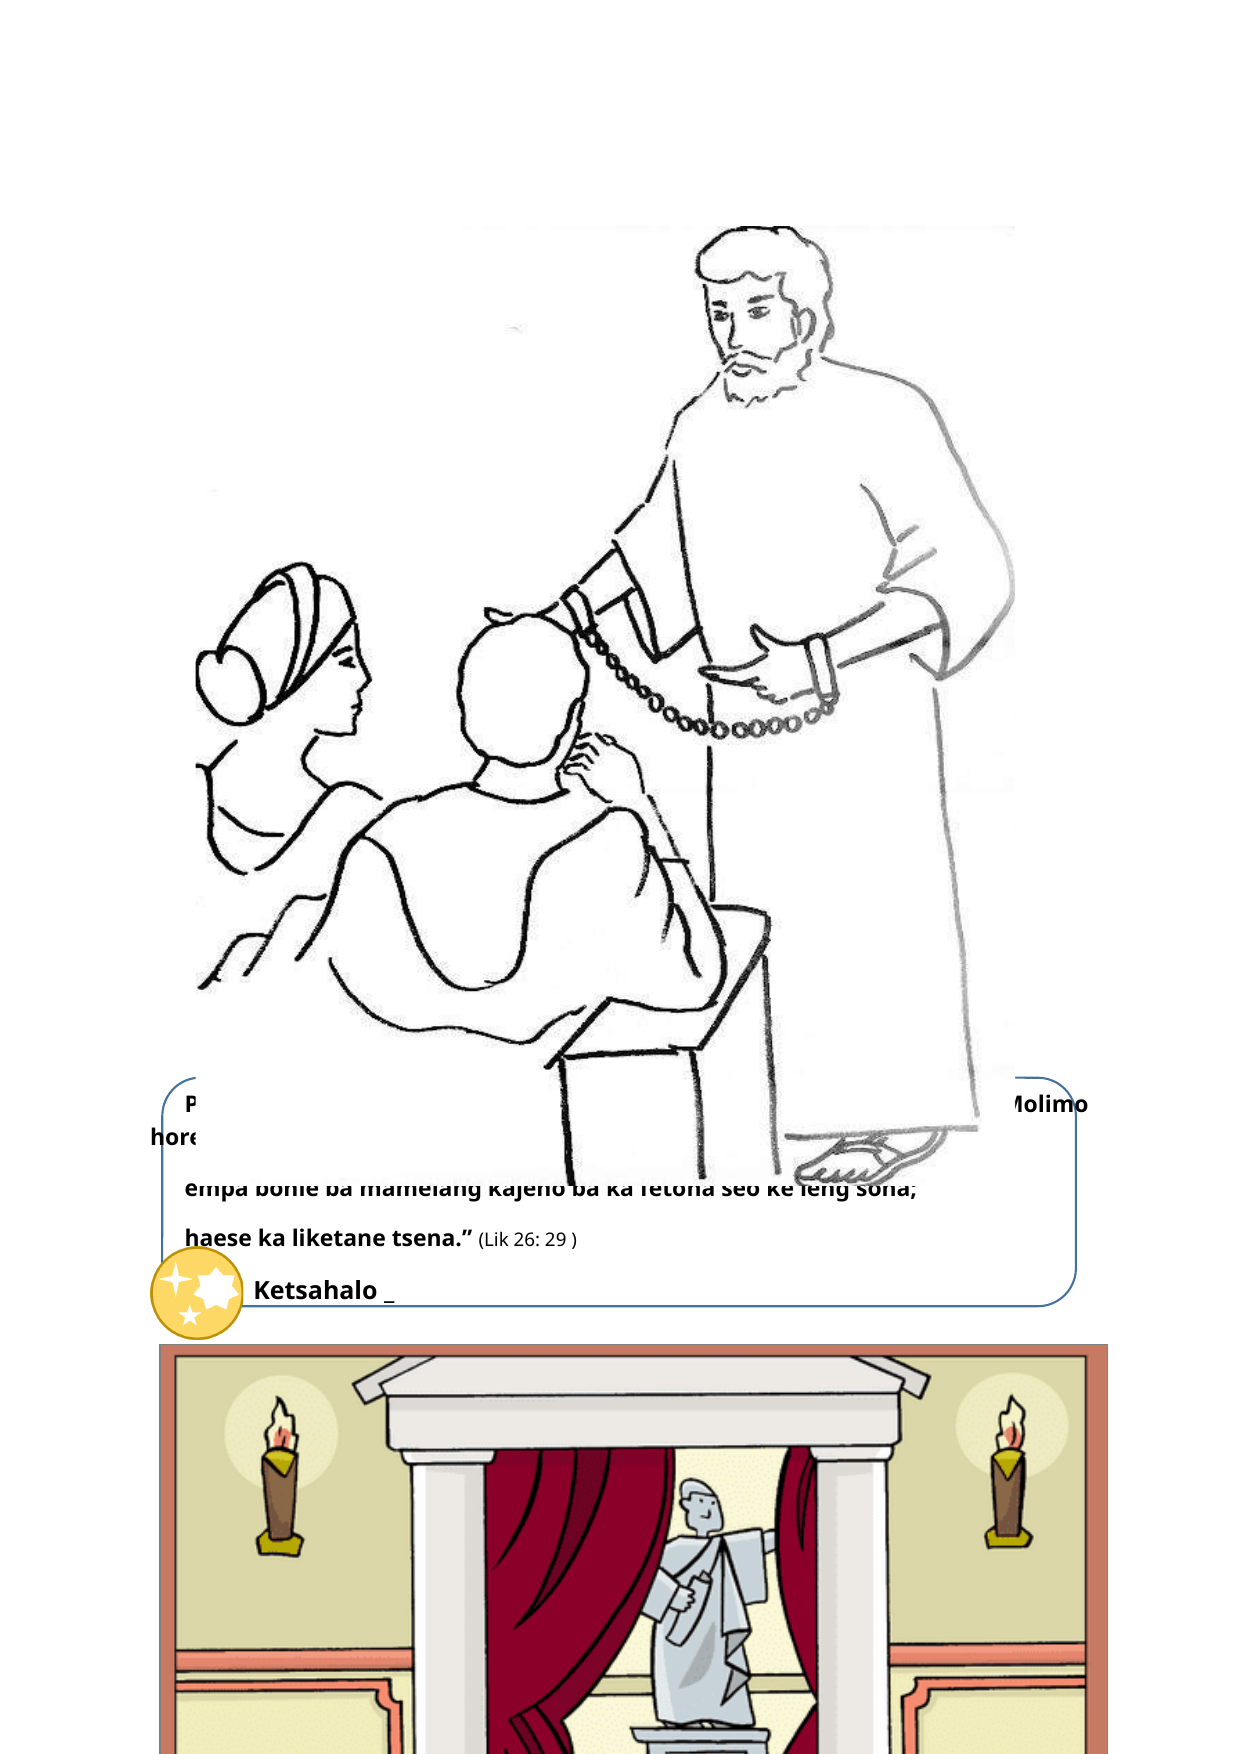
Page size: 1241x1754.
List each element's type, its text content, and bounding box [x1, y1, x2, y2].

picture [150, 1246, 244, 1340]
text Ketsahalo _ [244, 1273, 1090, 1307]
text haese ka liketane tsena.” (Lik 26: 29 ) [150, 1222, 1090, 1253]
text empa bohle ba mamelang kajeno ba ka fetoha seo ke leng sona; [150, 1172, 1090, 1203]
picture [195, 226, 1016, 1186]
picture [161, 1345, 1107, 1754]
